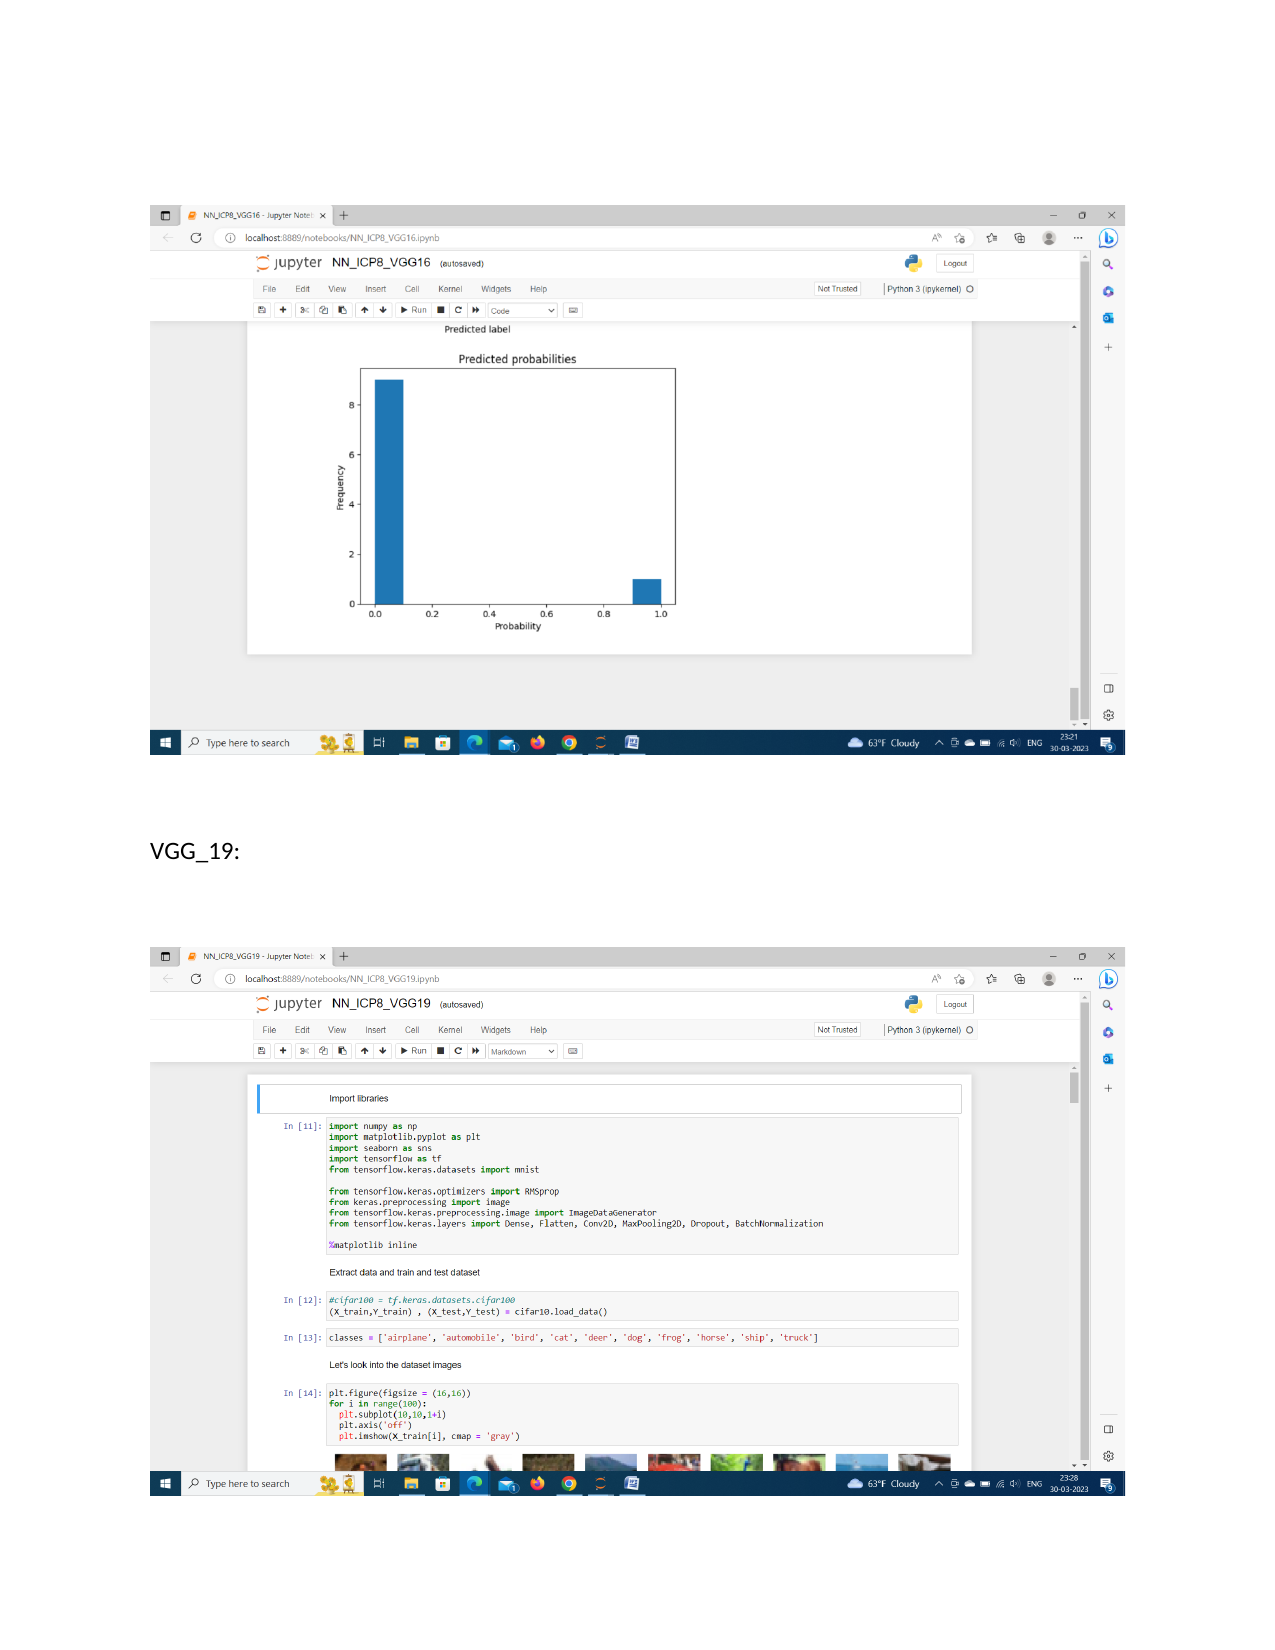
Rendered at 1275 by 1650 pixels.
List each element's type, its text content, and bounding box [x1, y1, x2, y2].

picture [150, 947, 1125, 1496]
text VGG_19: [150, 835, 1125, 866]
picture [150, 205, 1125, 755]
